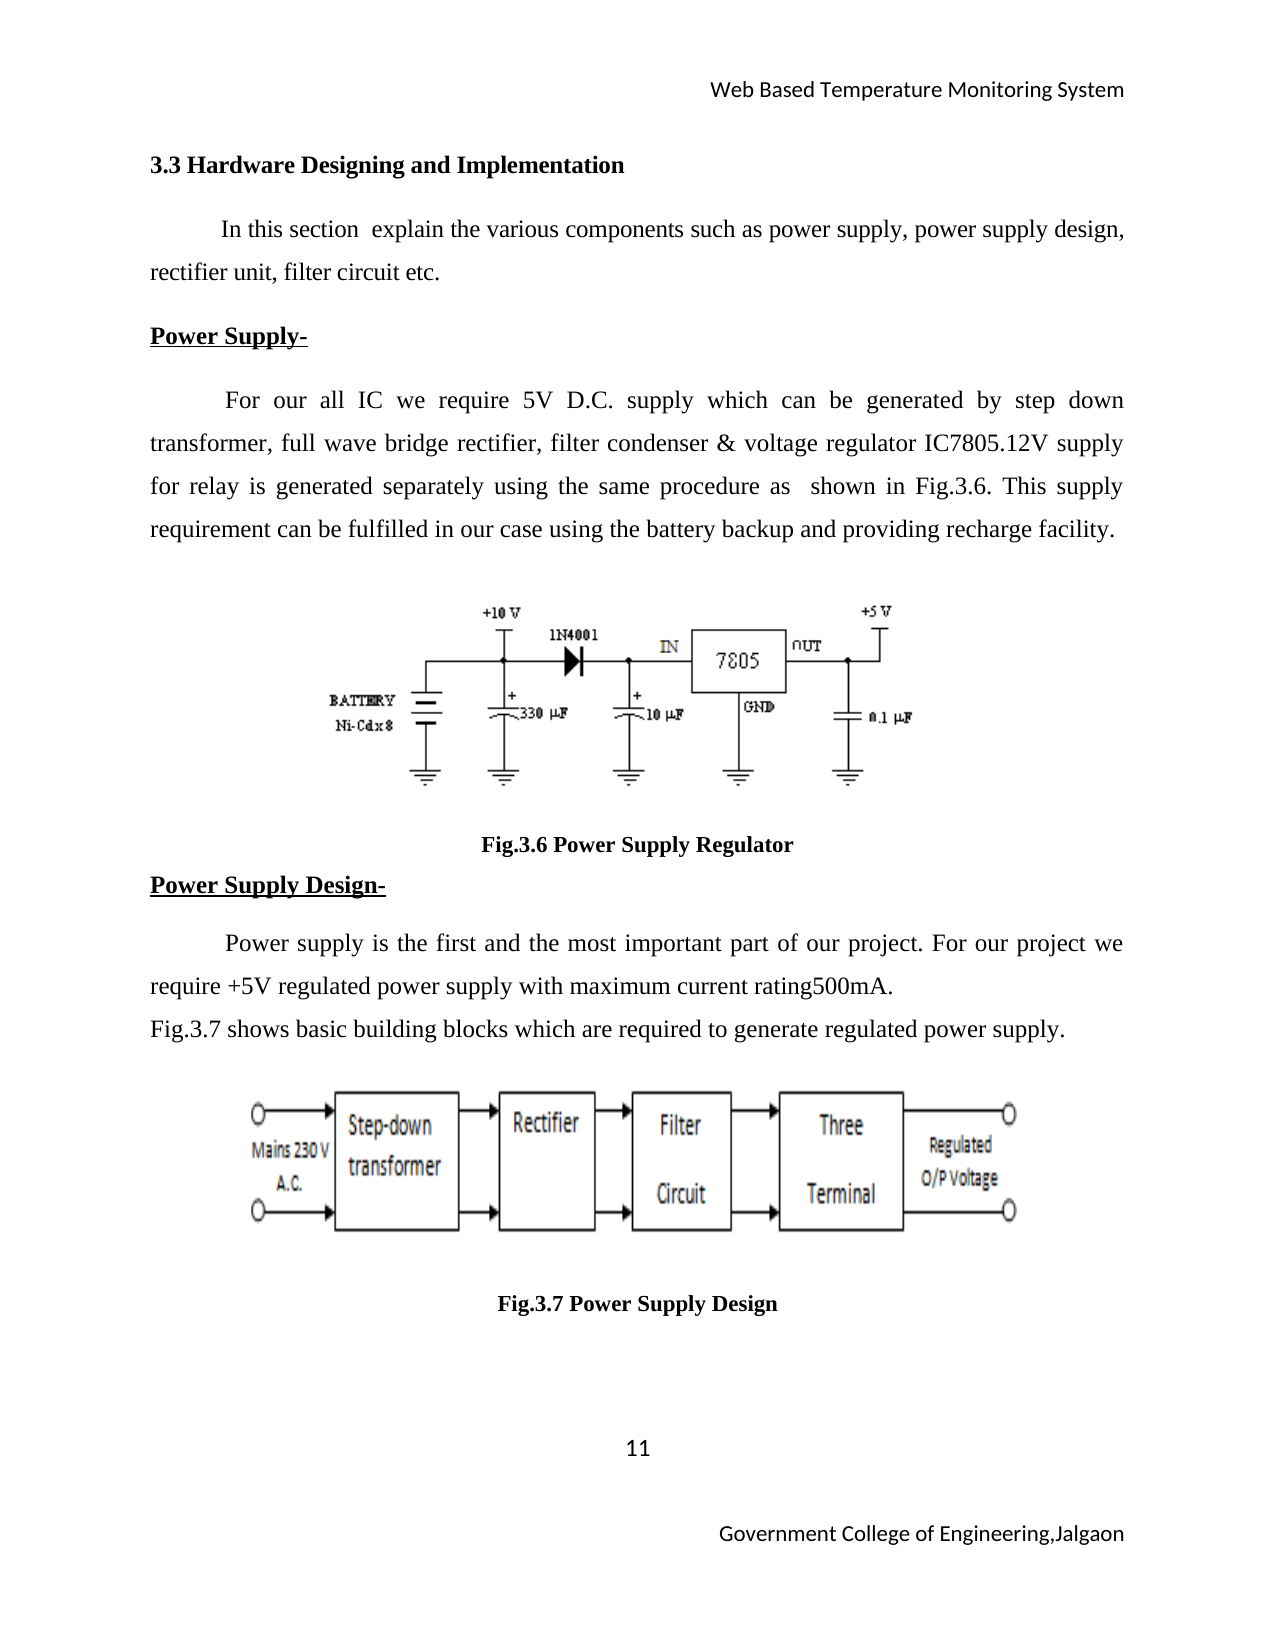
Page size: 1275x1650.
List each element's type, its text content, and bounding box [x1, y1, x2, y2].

text Fig.3.7 Power Supply Design [150, 1290, 1125, 1316]
text In this section explain the various components such as power supply, power supply design, rectifier unit, filter circuit etc. [150, 214, 1125, 286]
text 3.3 Hardware Designing and Implementation [150, 150, 1125, 179]
text For our all IC we require 5V D.C. supply which can be generated by step down transformer, full wave bridge rectifier, filter condenser & voltage regulator IC7805.12V supply for relay is generated separately using the same procedure as shown in Fig.3.6. This supply requirement can be fulfilled in our case using the battery backup and providing recharge facility. [150, 385, 1125, 543]
text Fig.3.7 shows basic building blocks which are required to generate regulated power supply. [150, 1014, 1125, 1043]
picture [247, 1078, 1028, 1255]
picture [294, 578, 981, 814]
subtitle Power Supply Design- [150, 870, 1125, 899]
text Power supply is the first and the most important part of our project. For our project we require +5V regulated power supply with maximum current rating500mA. [150, 928, 1125, 1000]
subtitle Fig.3.6 Power Supply Regulator [150, 831, 1125, 857]
text Power Supply- [150, 321, 1125, 350]
